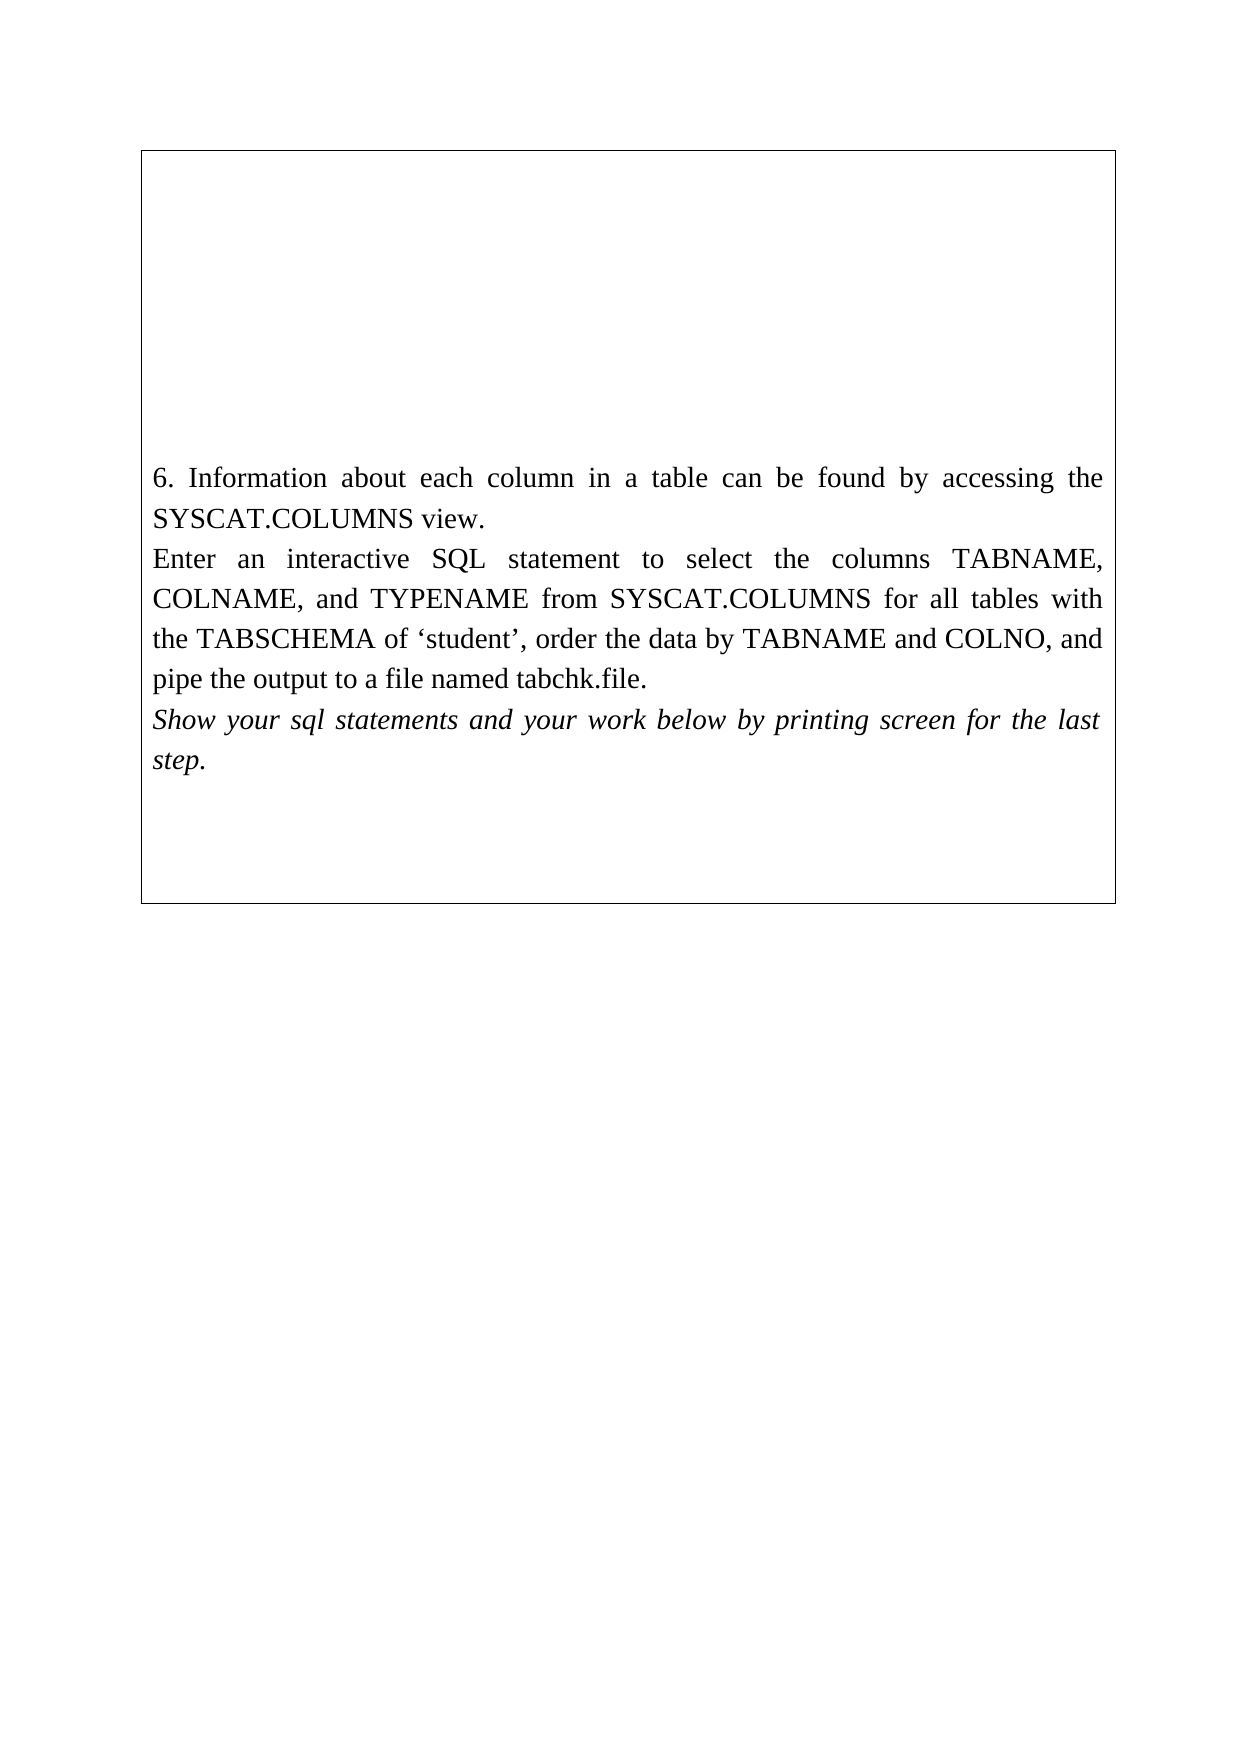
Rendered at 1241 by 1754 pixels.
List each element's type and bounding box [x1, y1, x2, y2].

table_cell [142, 151, 1115, 903]
